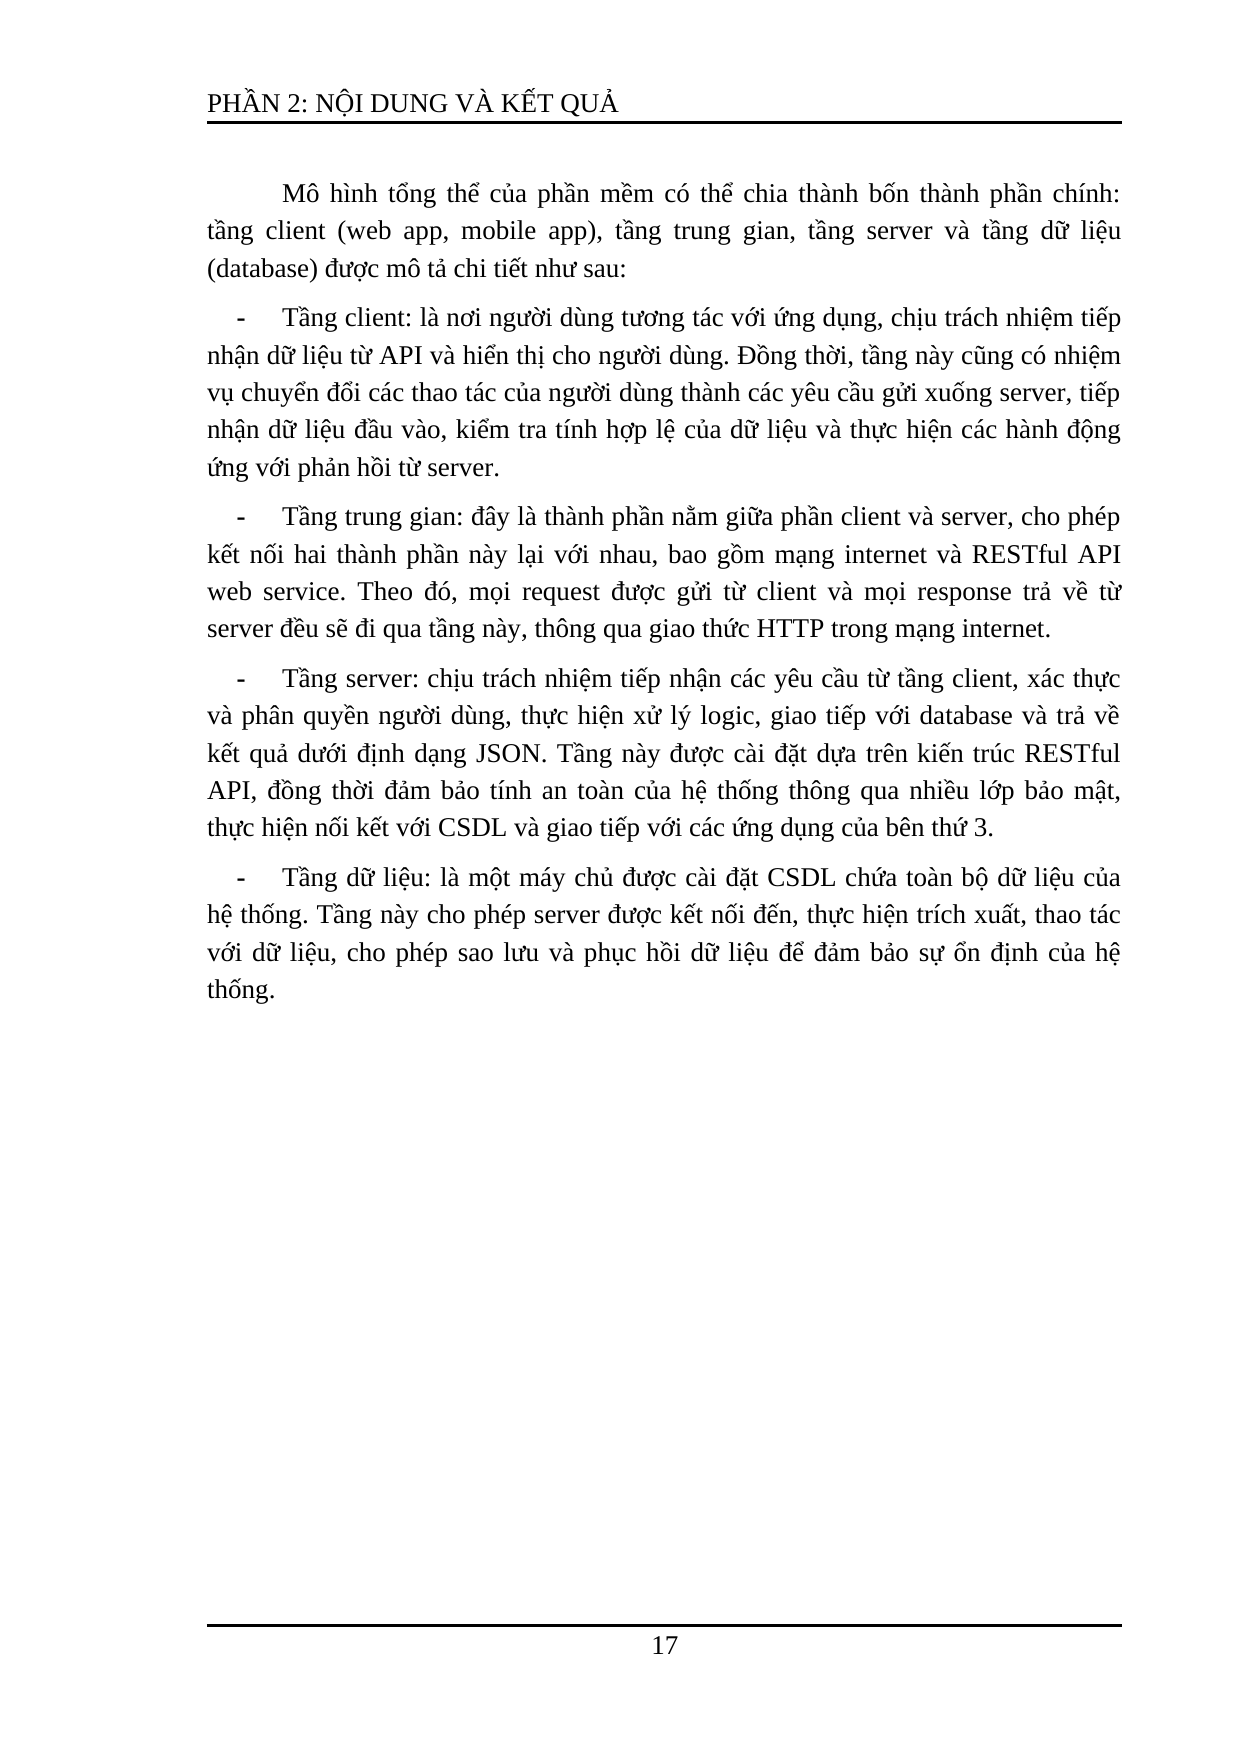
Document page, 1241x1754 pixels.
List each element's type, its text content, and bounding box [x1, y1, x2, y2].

list Tầng trung gian: đây là thành phần nằm giữa phần client và server, cho phép kết nối hai thành phần này lại với nhau, bao gồm mạng internet và RESTful API web service. Theo đó, mọi request được gửi từ client và mọi response trả về từ server đều sẽ đi qua tầng này, thông qua giao thức HTTP trong mạng internet. [207, 501, 1122, 643]
list Tầng server: chịu trách nhiệm tiếp nhận các yêu cầu từ tầng client, xác thực và phân quyền người dùng, thực hiện xử lý logic, giao tiếp với database và trả về kết quả dưới định dạng JSON. Tầng này được cài đặt dựa trên kiến trúc RESTful API, đồng thời đảm bảo tính an toàn của hệ thống thông qua nhiều lớp bảo mật, thực hiện nối kết với CSDL và giao tiếp với các ứng dụng của bên thứ 3. [207, 662, 1122, 842]
text Mô hình tổng thể của phần mềm có thể chia thành bốn thành phần chính: tầng client (web app, mobile app), tầng trung gian, tầng server và tầng dữ liệu (database) được mô tả chi tiết như sau: [207, 177, 1122, 283]
list Tầng client: là nơi người dùng tương tác với ứng dụng, chịu trách nhiệm tiếp nhận dữ liệu từ API và hiển thị cho người dùng. Đồng thời, tầng này cũng có nhiệm vụ chuyển đổi các thao tác của người dùng thành các yêu cầu gửi xuống server, tiếp nhận dữ liệu đầu vào, kiểm tra tính hợp lệ của dữ liệu và thực hiện các hành động ứng với phản hồi từ server. [207, 302, 1122, 482]
list Tầng dữ liệu: là một máy chủ được cài đặt CSDL chứa toàn bộ dữ liệu của hệ thống. Tầng này cho phép server được kết nối đến, thực hiện trích xuất, thao tác với dữ liệu, cho phép sao lưu và phục hồi dữ liệu để đảm bảo sự ổn định của hệ thống. [207, 861, 1122, 1004]
